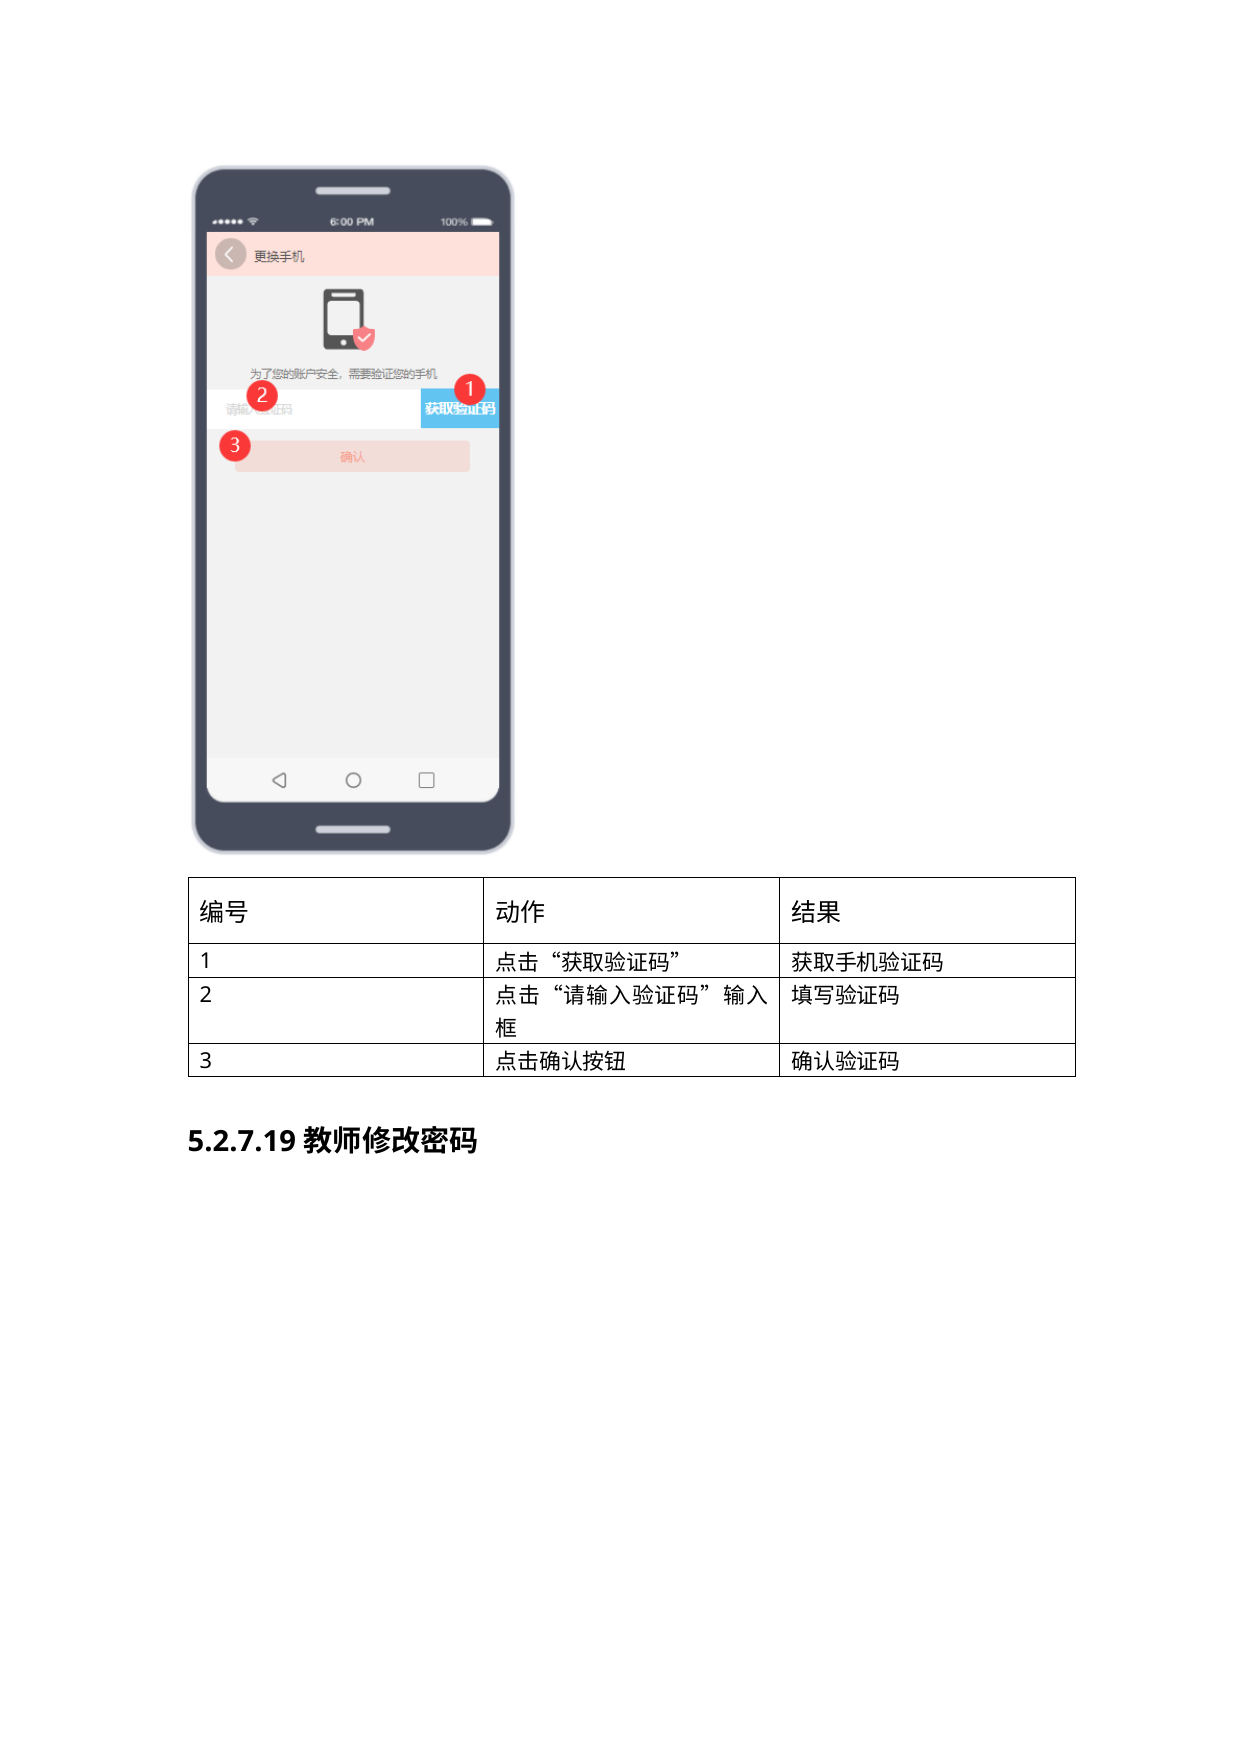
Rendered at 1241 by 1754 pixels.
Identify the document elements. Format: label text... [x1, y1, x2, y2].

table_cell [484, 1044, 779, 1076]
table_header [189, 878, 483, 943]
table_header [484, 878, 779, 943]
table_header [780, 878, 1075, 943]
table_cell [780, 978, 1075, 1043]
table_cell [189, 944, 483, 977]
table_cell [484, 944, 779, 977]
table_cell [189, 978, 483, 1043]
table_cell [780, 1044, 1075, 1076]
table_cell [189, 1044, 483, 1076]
subtitle 5.2.7.19 教师修改密码 [187, 1106, 1053, 1171]
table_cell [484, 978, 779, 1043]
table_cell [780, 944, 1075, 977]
picture [187, 162, 519, 858]
